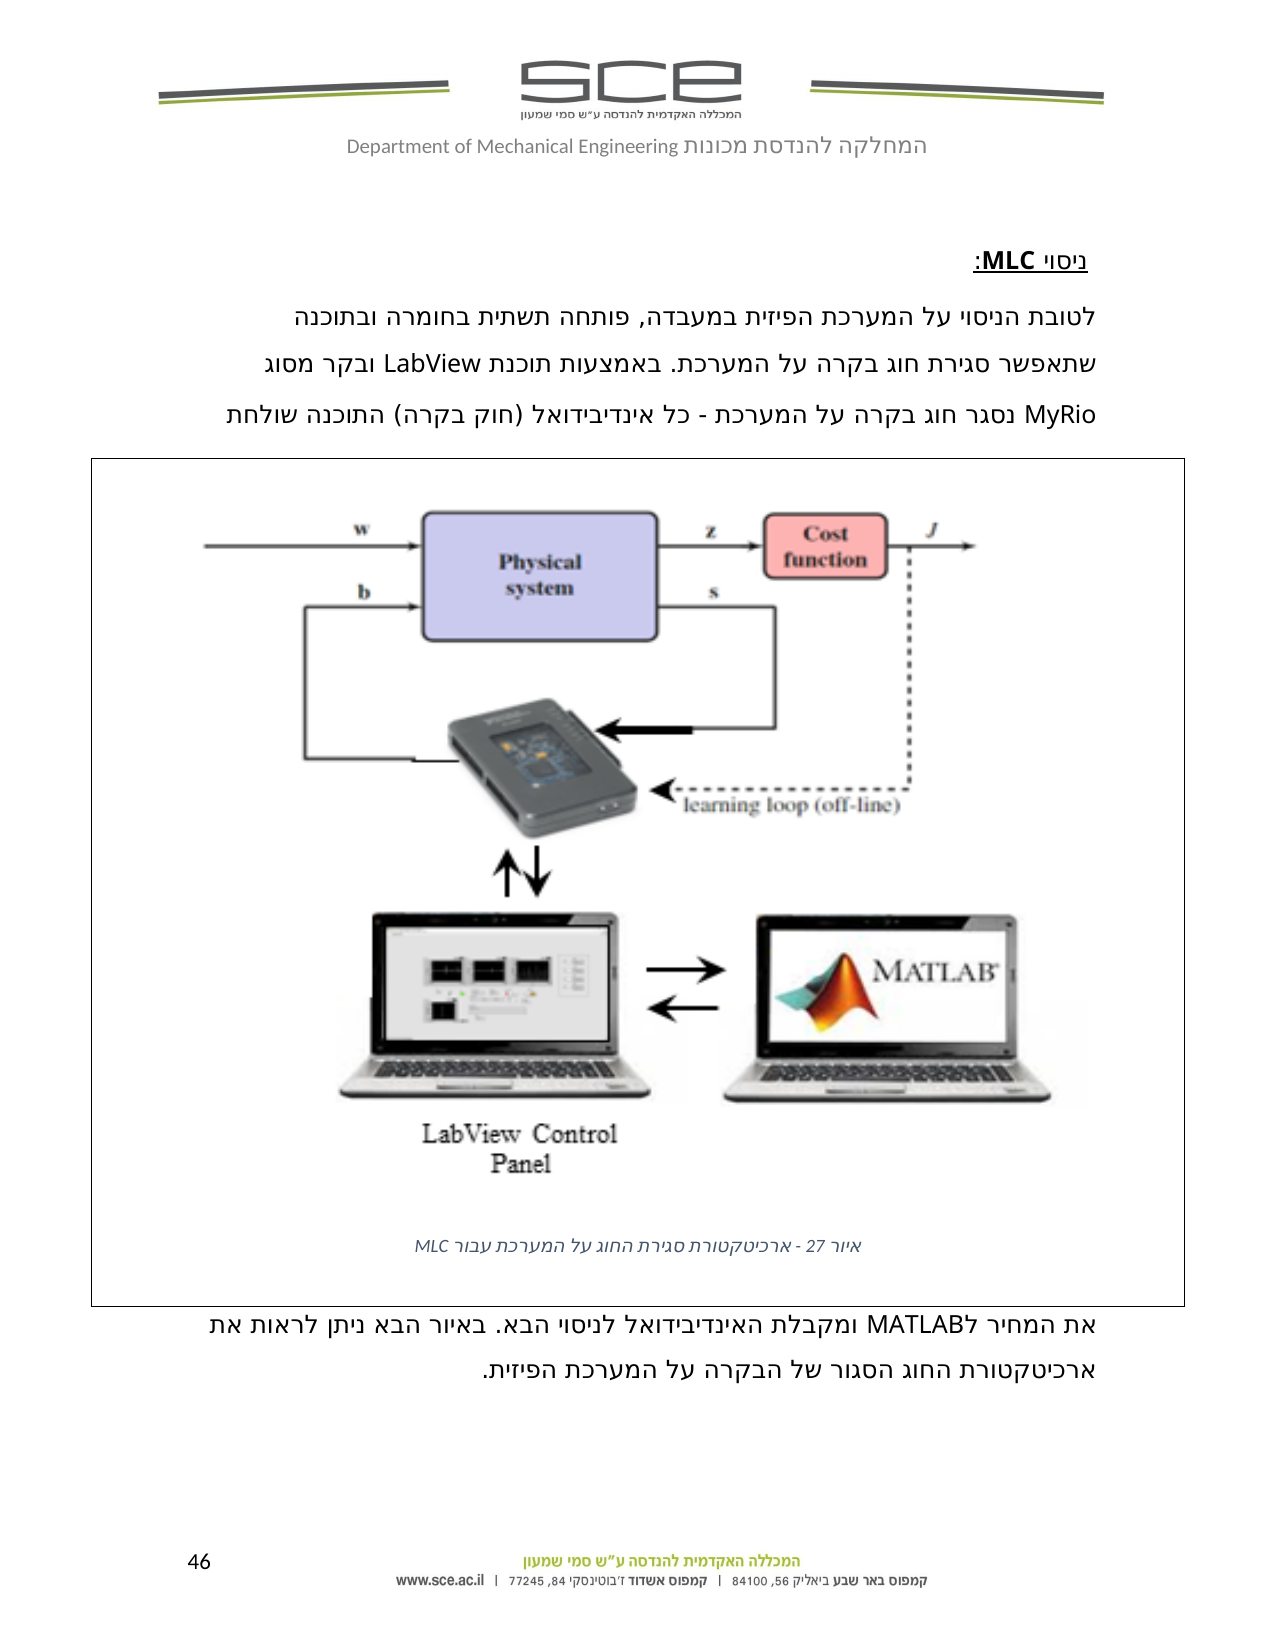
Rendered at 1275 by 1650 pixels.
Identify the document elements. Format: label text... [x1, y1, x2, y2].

picture [188, 465, 1087, 1204]
picture [211, 1508, 1112, 1640]
picture [94, 0, 1168, 143]
text לטובת הניסוי על המערכת הפיזית במעבדה, פותחה תשתית בחומרה ובתוכנה שתאפשר סגירת חוג בקרה על המערכת. באמצעות תוכנת LabView ובקר מסוג MyRio נסגר חוג בקרה על המערכת - כל אינדיבידואל (חוק בקרה) התוכנה שולחת את המחיר לMATLAB ומקבלת האינדיבידואל לניסוי הבא. באיור הבא ניתן לראות את ארכיטקטורת החוג הסגור של הבקרה על המערכת הפיזית. [187, 302, 1097, 458]
text ניסוי MLC: [187, 243, 1087, 277]
text לטובת הניסוי על המערכת הפיזית במעבדה, פותחה תשתית בחומרה ובתוכנה שתאפשר סגירת חוג בקרה על המערכת. באמצעות תוכנת LabView ובקר מסוג MyRio נסגר חוג בקרה על המערכת - כל אינדיבידואל (חוק בקרה) התוכנה שולחת את המחיר לMATLAB ומקבלת האינדיבידואל לניסוי הבא. באיור הבא ניתן לראות את ארכיטקטורת החוג הסגור של הבקרה על המערכת הפיזית. [187, 1307, 1097, 1435]
